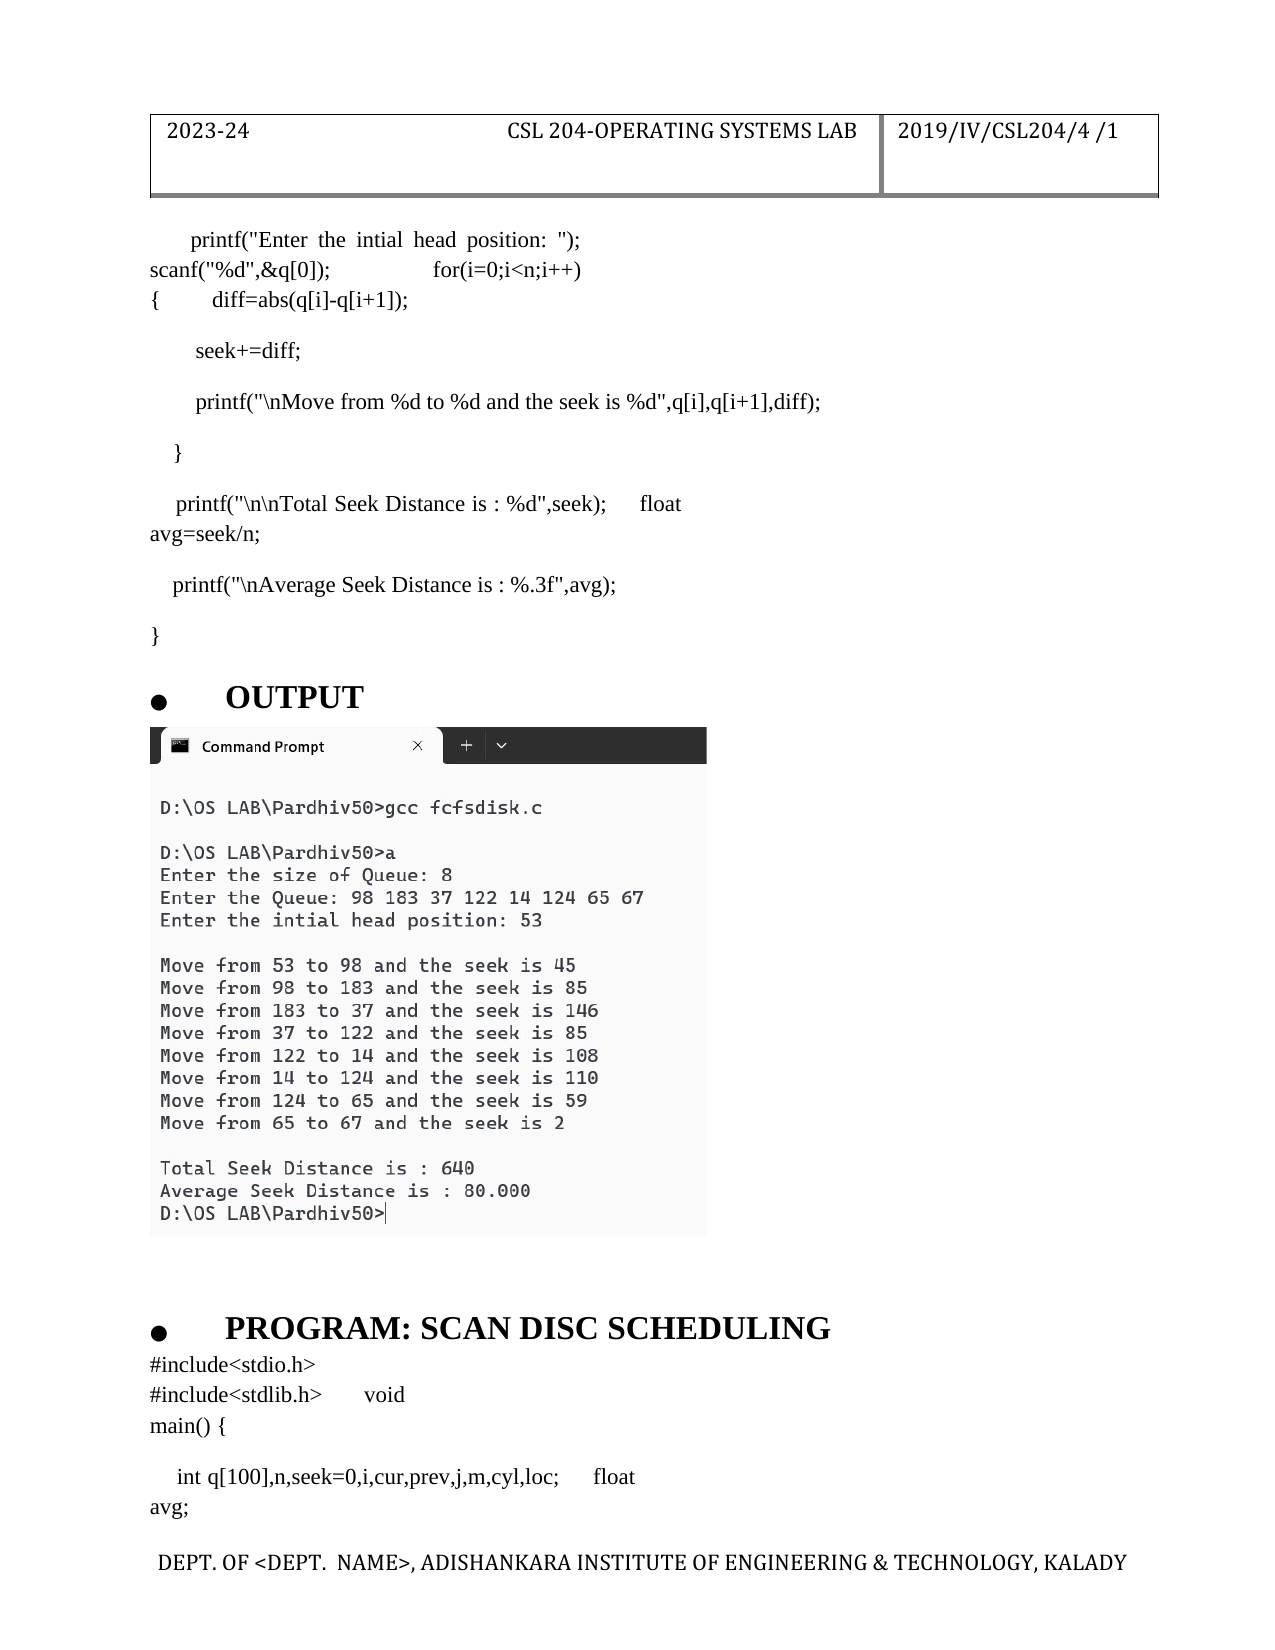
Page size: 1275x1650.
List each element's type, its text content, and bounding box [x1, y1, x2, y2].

text printf("\nAverage Seek Distance is : %.3f",avg); [149, 571, 985, 598]
text printf("\nMove from %d to %d and the seek is %d",q[i],q[i+1],diff); [149, 388, 985, 414]
subtitle OUTPUT [149, 678, 1134, 721]
text } [149, 439, 985, 466]
text #include<stdio.h> #include<stdlib.h> void main() { [149, 1351, 405, 1438]
picture [150, 727, 707, 1236]
text int q[100],n,seek=0,i,cur,prev,j,m,cyl,loc; float avg; [149, 1463, 636, 1519]
text printf("\n\nTotal Seek Distance is : %d",seek); float avg=seek/n; [149, 490, 683, 547]
text seek+=diff; [149, 337, 985, 363]
text } [149, 622, 201, 649]
subtitle PROGRAM: SCAN DISC SCHEDULING [149, 1308, 1134, 1351]
text printf("Enter the intial head position: "); scanf("%d",&q[0]); for(i=0;i<n;i++) { diff=abs(q[i]-q[i+1]); [149, 226, 581, 312]
